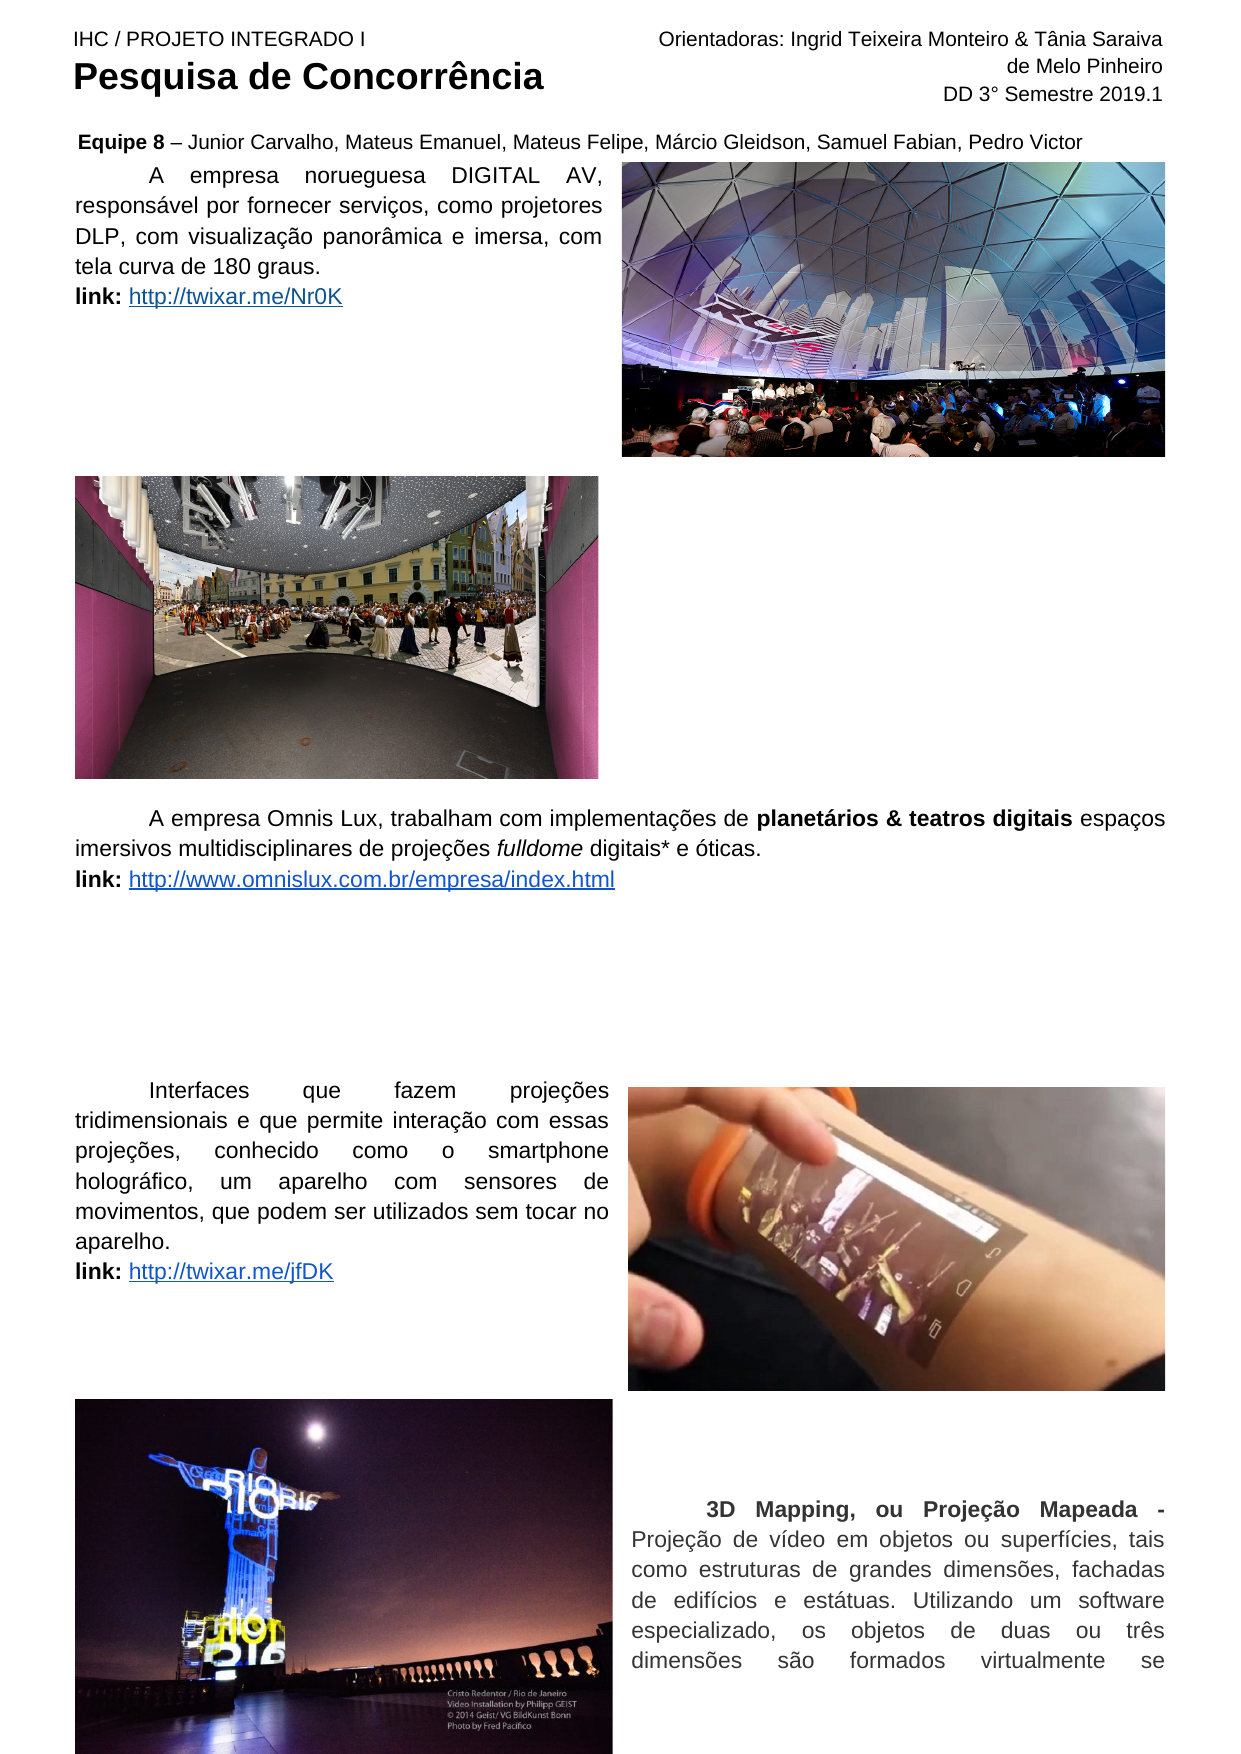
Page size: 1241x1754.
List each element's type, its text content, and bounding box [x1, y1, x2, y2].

text link: http://www.omnislux.com.br/empresa/index.html [75, 866, 1165, 892]
text Interfaces que fazem projeções tridimensionais e que permite interação com essas projeções, conhecido como o smartphone holográfico, um aparelho com sensores de movimentos, que podem ser utilizados sem tocar no aparelho. [75, 1077, 1165, 1254]
picture [628, 1087, 1166, 1391]
picture [75, 476, 599, 779]
text A empresa norueguesa DIGITAL AV, responsável por fornecer serviços, como projetores DLP, com visualização panorâmica e imersa, com tela curva de 180 graus. [75, 162, 621, 279]
picture [621, 162, 1166, 457]
picture [75, 1399, 613, 1754]
text link: http://twixar.me/jfDK [75, 1258, 628, 1284]
text link: http://twixar.me/Nr0K [75, 283, 621, 309]
